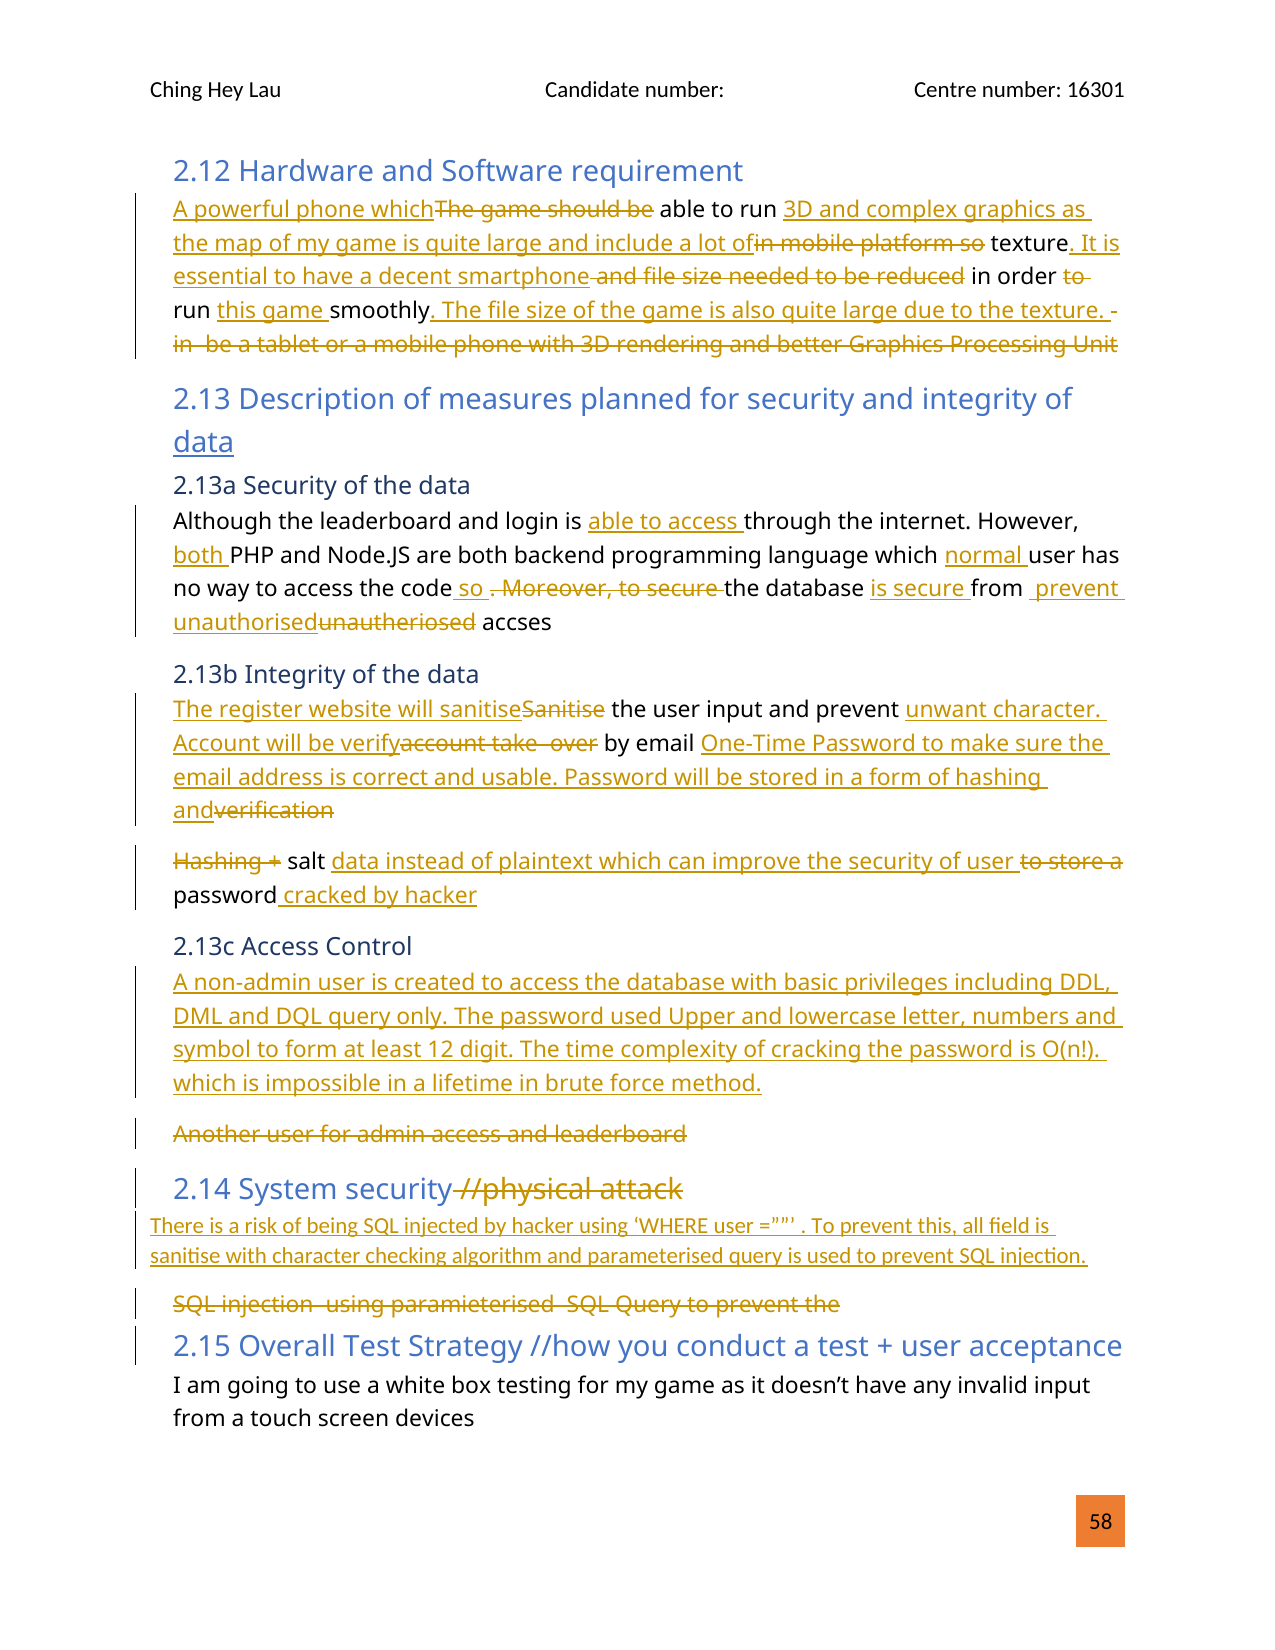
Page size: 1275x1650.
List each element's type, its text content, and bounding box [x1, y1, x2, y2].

text Although the leaderboard and login is through the internet. However, PHP and Node.JS are both backend programming language which user has no way to access the codethe database from accses [173, 505, 1125, 637]
subtitle 2.13b Integrity of the data [173, 656, 1125, 691]
text I am going to use a white box testing for my game as it doesn’t have any invalid input from a touch screen devices [173, 1368, 1125, 1433]
text salt password [173, 845, 1125, 910]
subtitle 2.13 Description of measures planned for security and integrity of data [173, 378, 1125, 461]
subtitle 2.15 Overall Test Strategy //how you conduct a test + user acceptance [173, 1326, 1125, 1365]
subtitle 2.14 System security [173, 1168, 1125, 1208]
text the user input and prevent by email [173, 693, 1125, 826]
subtitle 2.12 Hardware and Software requirement [173, 150, 1125, 190]
subtitle 2.13a Security of the data [173, 468, 1125, 502]
text able to run texture in order run smoothly [173, 193, 1125, 359]
subtitle 2.13c Access Control [173, 929, 1125, 963]
